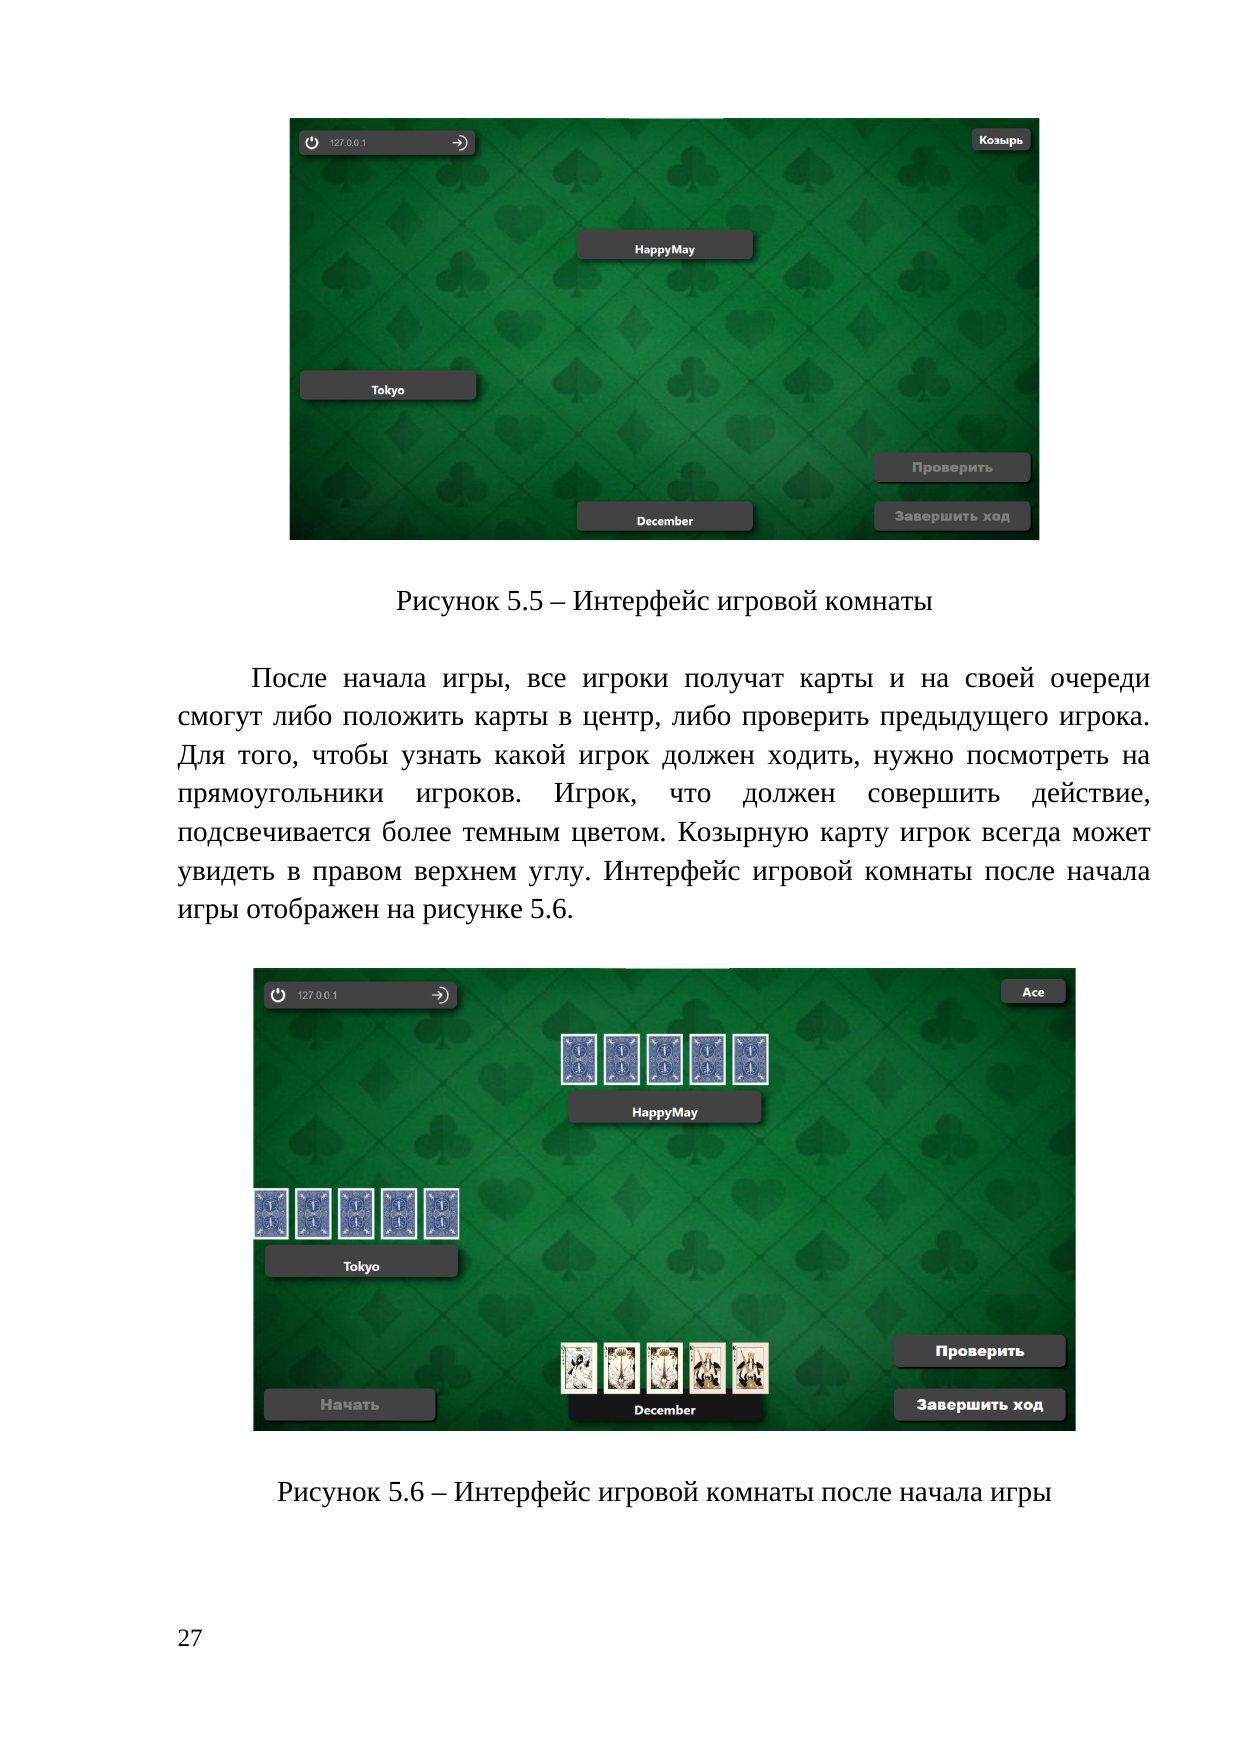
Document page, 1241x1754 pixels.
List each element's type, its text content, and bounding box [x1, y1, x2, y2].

picture [289, 118, 1040, 540]
text Рисунок 5.5 – Интерфейс игровой комнаты [177, 583, 1152, 616]
picture [253, 968, 1076, 1431]
text После начала игры, все игроки получат карты и на своей очереди смогут либо положить карты в центр, либо проверить предыдущего игрока. Для того, чтобы узнать какой игрок должен ходить, нужно посмотреть на прямоугольники игроков. Игрок, что должен совершить действие, подсвечивается более темным цветом. Козырную карту игрок всегда может увидеть в правом верхнем углу. Интерфейс игровой комнаты после начала игры отображен на рисунке 5.6. [177, 660, 1152, 925]
text Рисунок 5.6 – Интерфейс игровой комнаты после начала игры [177, 1474, 1152, 1507]
